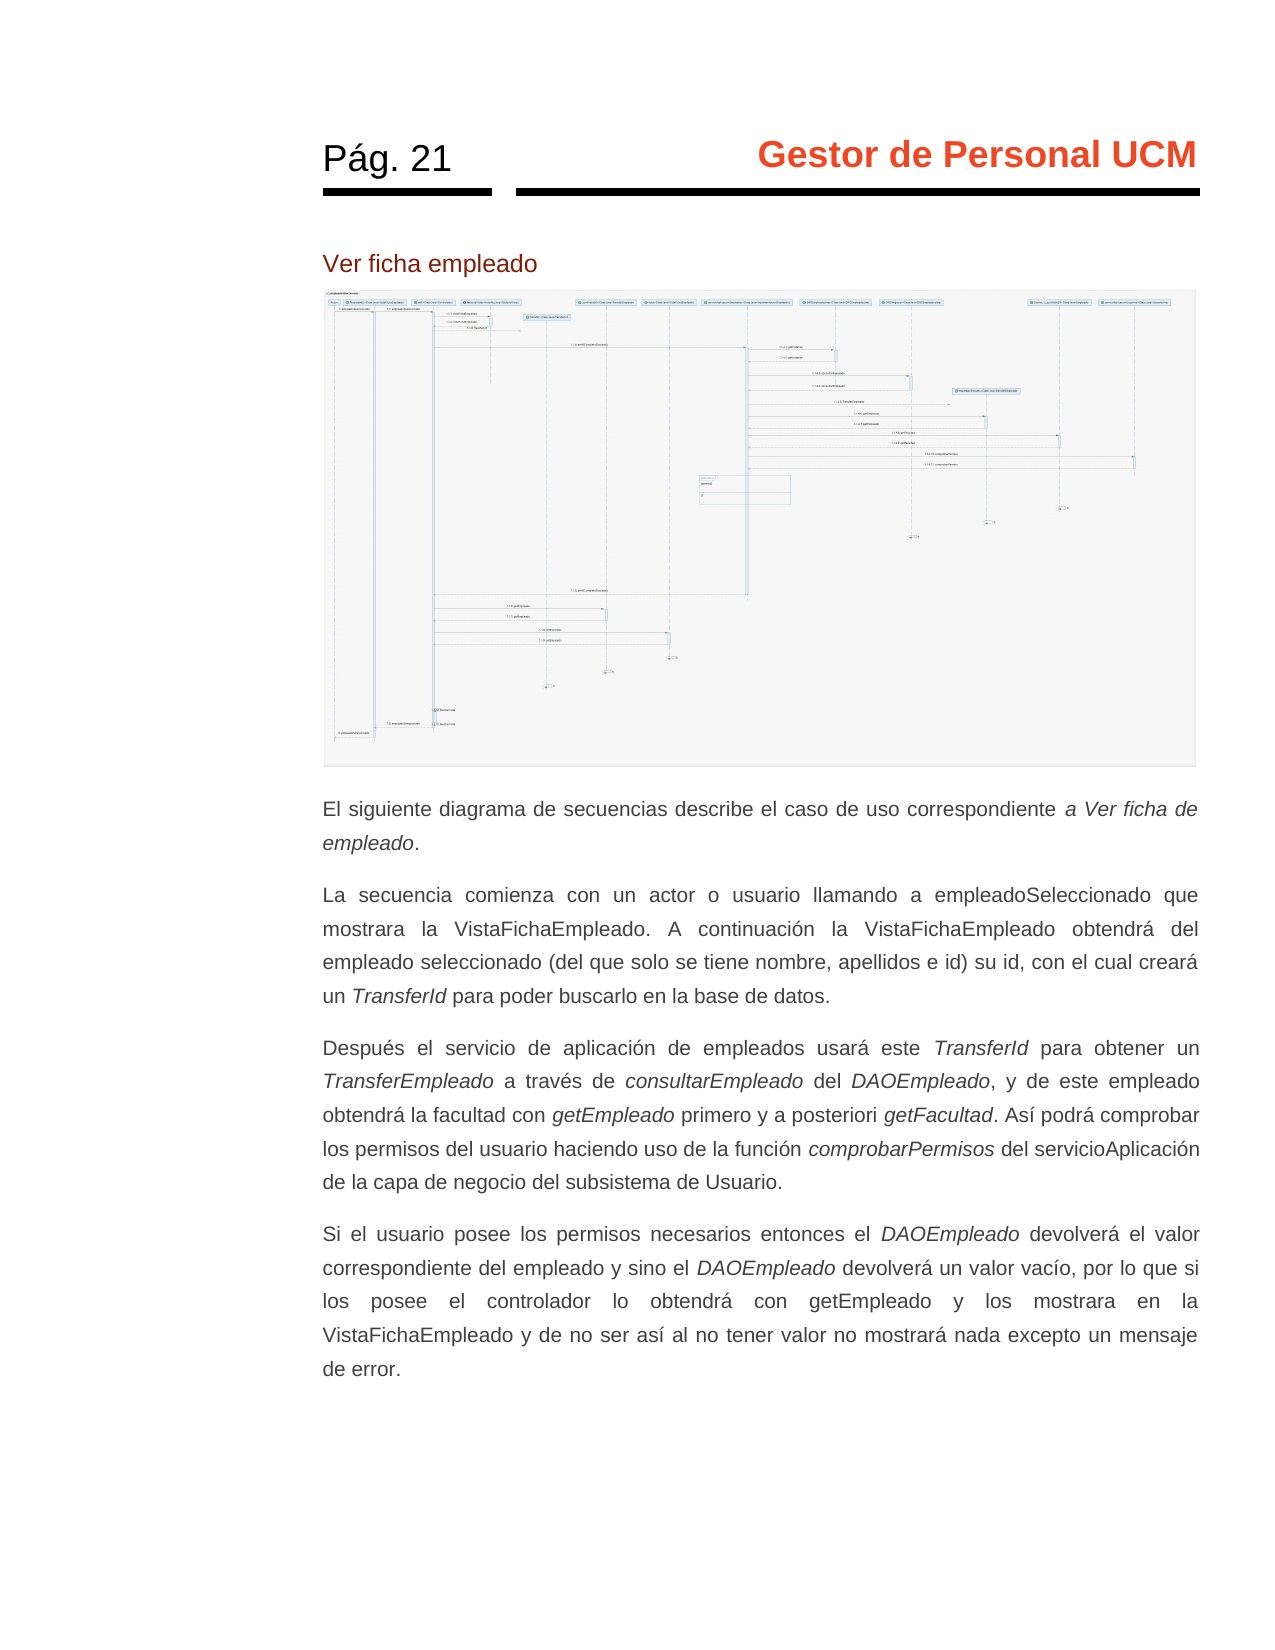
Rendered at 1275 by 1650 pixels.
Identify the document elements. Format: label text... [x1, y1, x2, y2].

subtitle Ver ficha empleado [322, 249, 1200, 277]
text Si el usuario posee los permisos necesarios entonces el DAOEmpleado devolverá el valor correspondiente del empleado y sino el DAOEmpleado devolverá un valor vacío, por lo que si los posee el controlador lo obtendrá con getEmpleado y los mostrara en la VistaFichaEmpleado y de no ser así al no tener valor no mostrará nada excepto un mensaje de error. [322, 1222, 1200, 1380]
picture [322, 288, 1198, 769]
text Después el servicio de aplicación de empleados usará este TransferId para obtener un TransferEmpleado a través de consultarEmpleado del DAOEmpleado, y de este empleado obtendrá la facultad con getEmpleado primero y a posteriori getFacultad. Así podrá comprobar los permisos del usuario haciendo uso de la función comprobarPermisos del servicioAplicación de la capa de negocio del subsistema de Usuario. [322, 1036, 1200, 1194]
text La secuencia comienza con un actor o usuario llamando a empleadoSeleccionado que mostrara la VistaFichaEmpleado. A continuación la VistaFichaEmpleado obtendrá del empleado seleccionado (del que solo se tiene nombre, apellidos e id) su id, con el cual creará un TransferId para poder buscarlo en la base de datos. [322, 883, 1200, 1007]
text El siguiente diagrama de secuencias describe el caso de uso correspondiente a Ver ficha de empleado. [322, 797, 1200, 854]
